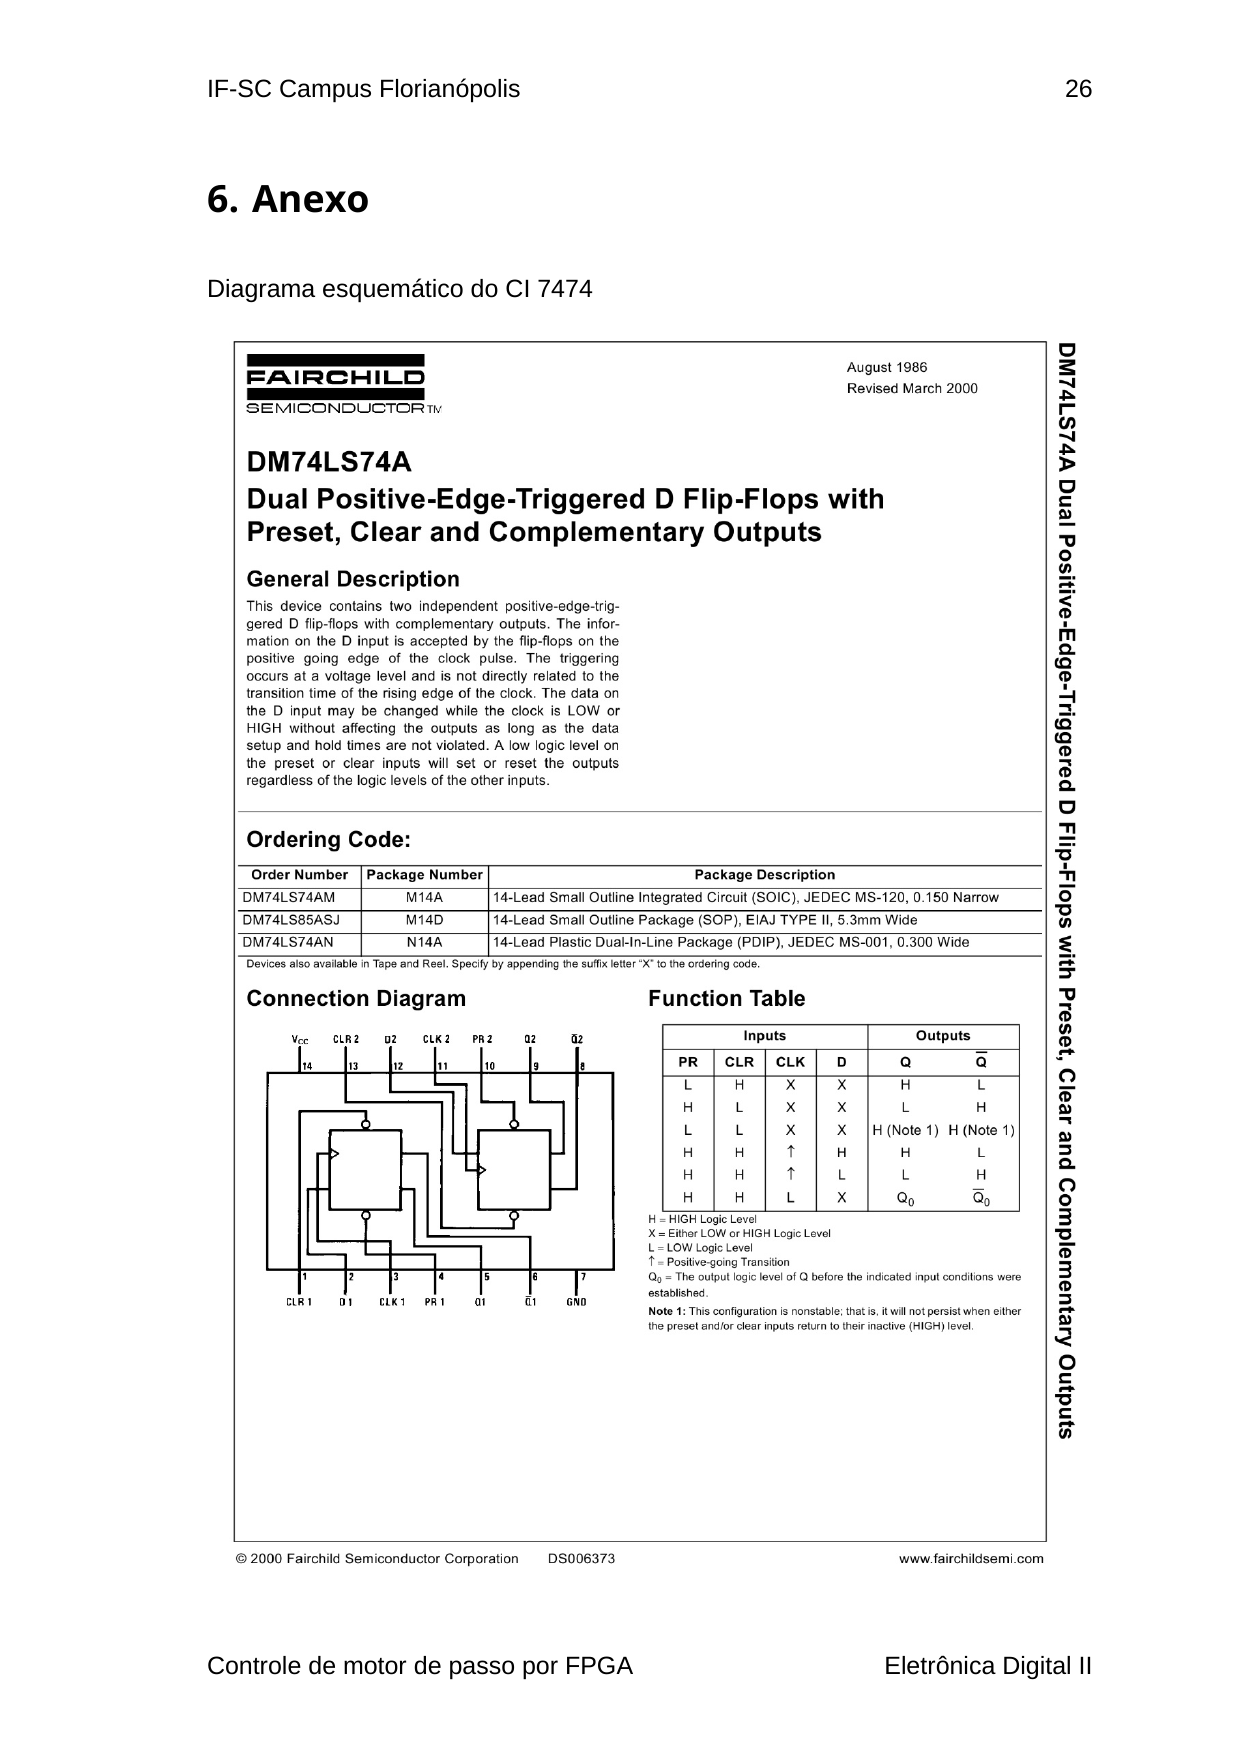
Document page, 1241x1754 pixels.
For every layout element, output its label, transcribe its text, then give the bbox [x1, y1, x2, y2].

picture [206, 321, 1106, 1585]
subtitle Anexo [207, 173, 1092, 224]
text Diagrama esquemático do CI 7474 [207, 274, 1092, 303]
